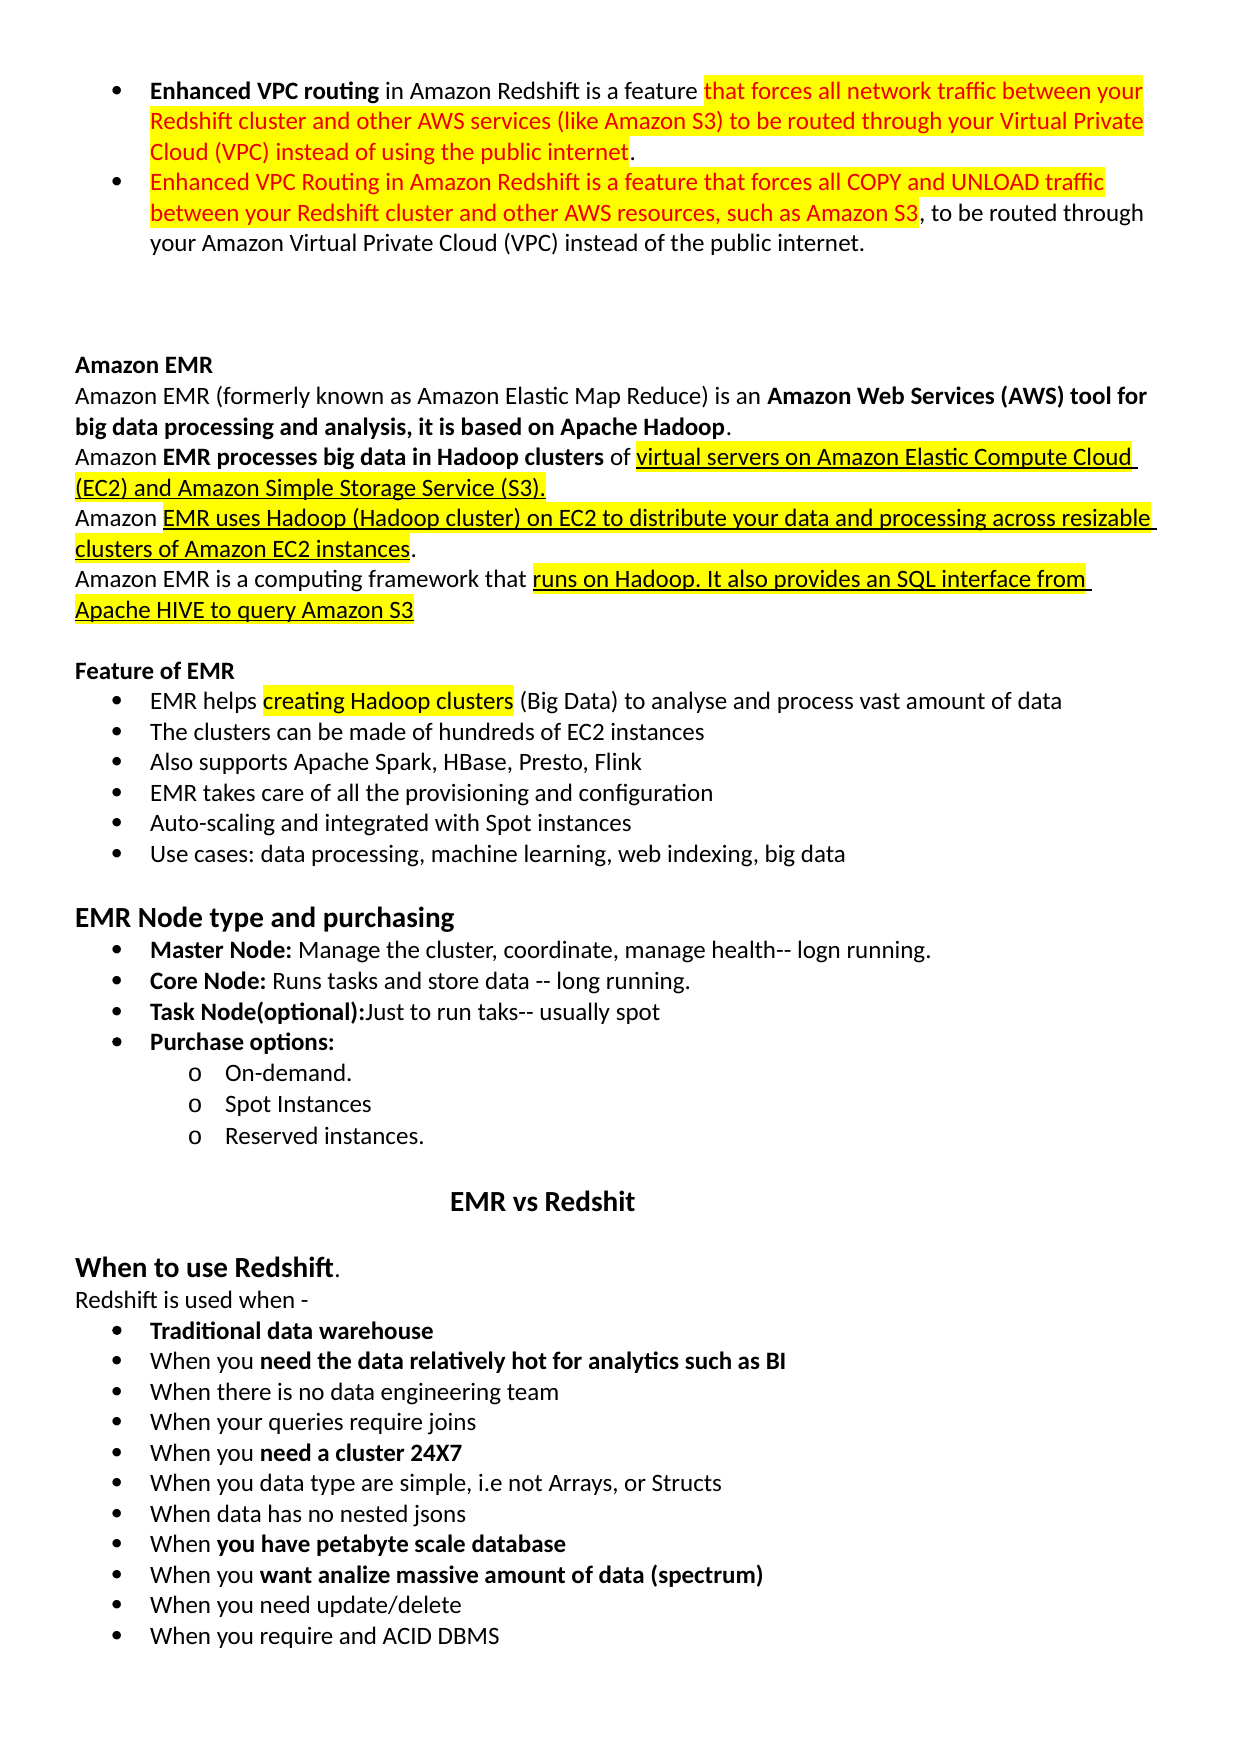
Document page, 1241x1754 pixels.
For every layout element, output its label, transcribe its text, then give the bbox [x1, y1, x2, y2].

list When you need update/delete [112, 1589, 1165, 1620]
list EMR helps creating Hadoop clusters (Big Data) to analyse and process vast amount of data [514, 685, 1165, 716]
list Reserved instances. [187, 1120, 1165, 1152]
text Amazon EMR [75, 350, 1165, 380]
list Master Node: Manage the cluster, coordinate, manage health-- logn running. [112, 935, 1165, 965]
list When you have petabyte scale database [112, 1528, 1165, 1559]
list Enhanced VPC routing in Amazon Redshift is a feature that forces all network traffic between your Redshift cluster and other AWS services (like Amazon S3) to be routed through your Virtual Private Cloud (VPC) instead of using the public internet. [112, 75, 704, 167]
text Amazon EMR processes big data in Hadoop clusters of virtual servers on Amazon Elastic Compute Cloud (EC2) and Amazon Simple Storage Service (S3). [75, 441, 1165, 502]
list Enhanced VPC Routing in Amazon Redshift is a feature that forces all COPY and UNLOAD traffic between your Redshift cluster and other AWS resources, such as Amazon S3, to be routed through your Amazon Virtual Private Cloud (VPC) instead of the public internet. [112, 167, 1165, 258]
list Enhanced VPC routing in Amazon Redshift is a feature that forces all network traffic between your Redshift cluster and other AWS services (like Amazon S3) to be routed through your Virtual Private Cloud (VPC) instead of using the public internet. [629, 75, 1165, 167]
text Feature of EMR [75, 655, 1165, 685]
list When there is no data engineering team [112, 1376, 1165, 1406]
list Task Node(optional):Just to run taks-- usually spot [112, 996, 1165, 1026]
list Core Node: Runs tasks and store data -- long running. [112, 965, 1165, 996]
list Spot Instances [187, 1088, 1165, 1120]
list The clusters can be made of hundreds of EC2 instances [112, 716, 1165, 746]
text Amazon EMR uses Hadoop (Hadoop cluster) on EC2 to distribute your data and processing across resizable clusters of Amazon EC2 instances. [410, 502, 1165, 563]
list Auto-scaling and integrated with Spot instances [112, 807, 1165, 838]
text EMR vs Redshit [450, 1183, 1165, 1218]
text Amazon EMR (formerly known as Amazon Elastic Map Reduce) is an Amazon Web Services (AWS) tool for big data processing and analysis, it is based on Apache Hadoop. [75, 380, 1165, 441]
list When you need a cluster 24X7 [112, 1437, 1165, 1467]
list When you data type are simple, i.e not Arrays, or Structs [112, 1467, 1165, 1498]
list Use cases: data processing, machine learning, web indexing, big data [112, 838, 1165, 868]
list When your queries require joins [112, 1406, 1165, 1437]
list When data has no nested jsons [112, 1498, 1165, 1528]
list On-demand. [187, 1057, 1165, 1088]
list Also supports Apache Spark, HBase, Presto, Flink [112, 746, 1165, 777]
text Amazon EMR is a computing framework that runs on Hadoop. It also provides an SQL interface from Apache HIVE to query Amazon S3 [75, 563, 1165, 624]
list Purchase options: [112, 1026, 1165, 1057]
text Redshift is used when - [75, 1284, 1165, 1315]
list EMR takes care of all the provisioning and configuration [112, 777, 1165, 807]
text EMR Node type and purchasing [75, 899, 1165, 935]
list Traditional data warehouse [112, 1315, 1165, 1345]
list When you need the data relatively hot for analytics such as BI [112, 1345, 1165, 1376]
list When you require and ACID DBMS [112, 1620, 1165, 1651]
list When you want analize massive amount of data (spectrum) [112, 1559, 1165, 1589]
text When to use Redshift. [75, 1249, 1165, 1284]
